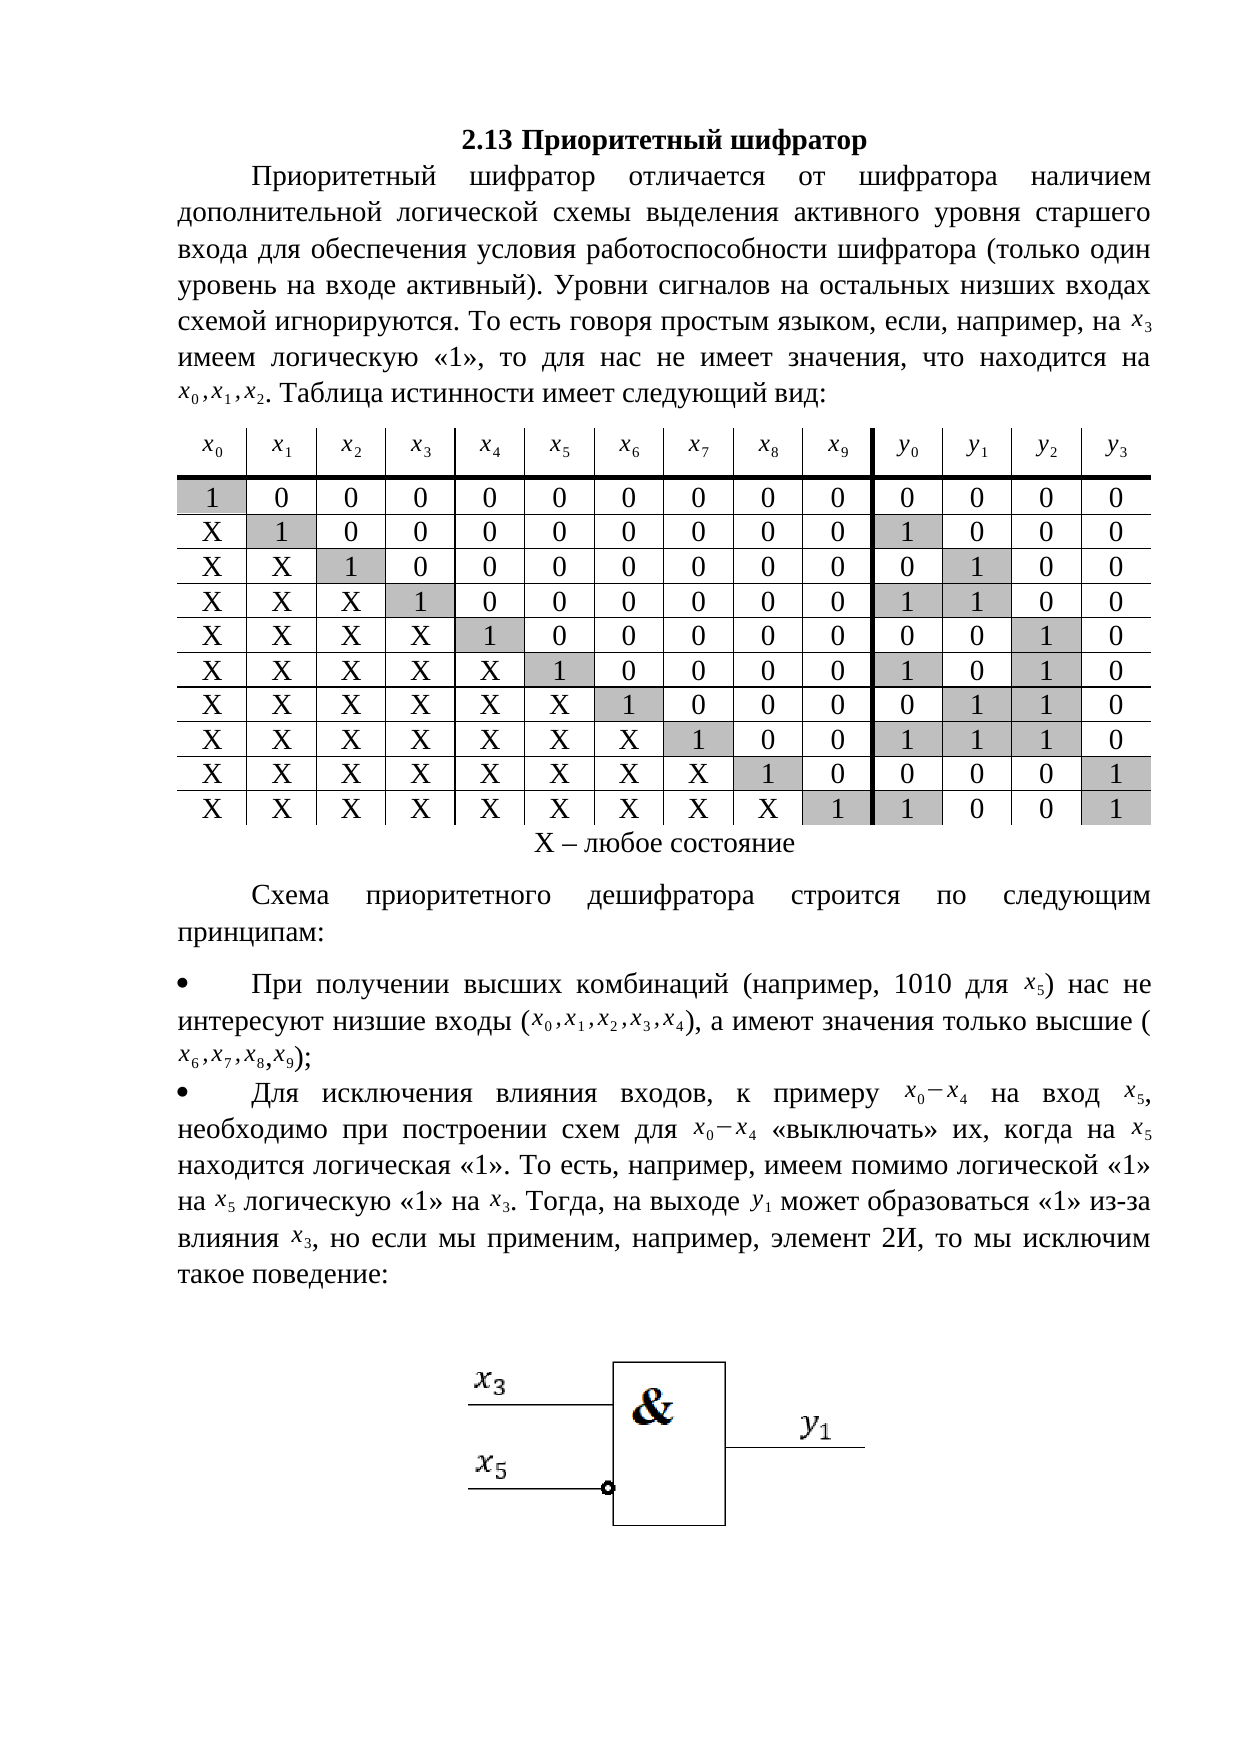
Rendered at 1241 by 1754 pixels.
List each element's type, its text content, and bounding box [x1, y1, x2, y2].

table_header [317, 428, 385, 475]
table_cell 0 [525, 549, 594, 583]
table_cell X [734, 791, 802, 825]
table_cell 1 [456, 618, 524, 652]
table_cell 0 [1082, 515, 1151, 548]
text Х – любое состояние [177, 825, 1152, 858]
table_cell 1 [875, 515, 942, 548]
table_cell 1 [943, 722, 1011, 756]
table_cell 0 [875, 688, 942, 721]
table_cell X [456, 757, 524, 790]
table_header [734, 428, 802, 475]
table_cell X [595, 722, 663, 756]
table_cell 0 [1082, 618, 1151, 652]
table_cell X [317, 584, 385, 617]
table_header [525, 428, 594, 475]
table_cell 0 [595, 549, 663, 583]
table_cell 1 [803, 791, 870, 825]
table_cell 0 [664, 480, 733, 513]
table_cell 0 [456, 549, 524, 583]
table_cell 0 [734, 584, 802, 617]
table_cell 0 [734, 618, 802, 652]
table_cell X [247, 549, 316, 583]
table_cell X [525, 791, 594, 825]
table_cell X [386, 757, 454, 790]
table_cell 1 [943, 688, 1011, 721]
table_cell X [456, 722, 524, 756]
table_cell 0 [803, 549, 870, 583]
table_cell 0 [456, 584, 524, 617]
table_cell 0 [803, 688, 870, 721]
table_cell 0 [1082, 653, 1151, 686]
table_cell X [247, 653, 316, 686]
subtitle Приоритетный шифратор [177, 122, 1152, 156]
table_cell 0 [595, 584, 663, 617]
table_cell 0 [943, 515, 1011, 548]
table_cell X [177, 722, 246, 756]
table_cell 0 [664, 688, 733, 721]
table_cell 0 [1082, 722, 1151, 756]
table_cell 0 [943, 653, 1011, 686]
table_cell X [456, 791, 524, 825]
list При получении высших комбинаций (например, 1010 для ) нас не интересуют низшие входы (), а имеют значения только высшие (,); [177, 966, 1152, 1072]
table_cell X [386, 688, 454, 721]
table_header [943, 428, 1011, 475]
table_cell 0 [875, 618, 942, 652]
table_cell 0 [595, 618, 663, 652]
table_cell 0 [943, 791, 1011, 825]
table_cell 0 [595, 653, 663, 686]
table_cell 0 [317, 480, 385, 513]
table_cell X [386, 653, 454, 686]
table_cell X [177, 791, 246, 825]
table_cell 1 [247, 515, 316, 548]
table_cell 0 [803, 515, 870, 548]
table_header [1082, 428, 1151, 475]
table_cell 0 [875, 757, 942, 790]
table_cell X [525, 757, 594, 790]
table_cell 0 [803, 653, 870, 686]
table_cell 0 [943, 757, 1011, 790]
table_cell 1 [317, 549, 385, 583]
table_cell 0 [317, 515, 385, 548]
table_cell X [247, 722, 316, 756]
table_cell 0 [664, 584, 733, 617]
table_cell 0 [734, 515, 802, 548]
table_header [386, 428, 454, 475]
table_cell X [247, 757, 316, 790]
table_cell 0 [595, 480, 663, 513]
table_cell X [456, 688, 524, 721]
table_cell 0 [386, 480, 454, 513]
table_cell X [177, 618, 246, 652]
table_header [177, 428, 246, 475]
table_cell X [664, 791, 733, 825]
table_cell 0 [734, 722, 802, 756]
table_cell X [386, 722, 454, 756]
table_cell 0 [1082, 549, 1151, 583]
table_cell 1 [875, 722, 942, 756]
table_cell 0 [803, 618, 870, 652]
table_cell 0 [664, 653, 733, 686]
table_cell X [525, 688, 594, 721]
table_cell 0 [664, 549, 733, 583]
table_cell 1 [664, 722, 733, 756]
table_cell 0 [456, 515, 524, 548]
list Для исключения влияния входов, к примеру на вход , необходимо при построении схем для «выключать» их, когда на находится логическая «1». То есть, например, имеем помимо логической «1» на логическую «1» на . Тогда, на выходе может образоваться «1» из-за влияния , но если мы применим, например, элемент 2И, то мы исключим такое поведение: [177, 1075, 1152, 1289]
table_header [1012, 428, 1081, 475]
picture [447, 1328, 882, 1564]
text Приоритетный шифратор отличается от шифратора наличием дополнительной логической схемы выделения активного уровня старшего входа для обеспечения условия работоспособности шифратора (только один уровень на входе активный). Уровни сигналов на остальных низших входах схемой игнорируются. То есть говоря простым языком, если, например, на имеем логическую «1», то для нас не имеет значения, что находится на . Таблица истинности имеет следующий вид: [177, 158, 1152, 409]
table_cell 0 [803, 480, 870, 513]
table_cell 0 [456, 480, 524, 513]
table_cell 0 [1082, 688, 1151, 721]
table_cell 0 [734, 480, 802, 513]
table_cell X [177, 549, 246, 583]
table_cell X [525, 722, 594, 756]
table_cell 0 [1012, 549, 1081, 583]
table_cell 1 [875, 653, 942, 686]
table_cell 1 [943, 584, 1011, 617]
table_cell 0 [734, 549, 802, 583]
table_cell X [247, 791, 316, 825]
table_cell 0 [525, 515, 594, 548]
table_cell 0 [943, 618, 1011, 652]
table_cell X [386, 618, 454, 652]
table_cell 0 [734, 653, 802, 686]
table_cell 0 [1082, 480, 1151, 513]
table_cell 0 [386, 549, 454, 583]
table_cell X [456, 653, 524, 686]
table_cell 1 [943, 549, 1011, 583]
table_cell 1 [1012, 618, 1081, 652]
table_cell X [664, 757, 733, 790]
table_cell 1 [734, 757, 802, 790]
table_cell 0 [525, 480, 594, 513]
table_cell X [247, 584, 316, 617]
table_cell X [386, 791, 454, 825]
table_cell X [177, 757, 246, 790]
table_cell 0 [803, 757, 870, 790]
table_cell 0 [803, 584, 870, 617]
table_cell X [317, 688, 385, 721]
table_cell X [247, 688, 316, 721]
table_cell 0 [1012, 791, 1081, 825]
table_cell 0 [943, 480, 1011, 513]
table_cell 1 [1012, 653, 1081, 686]
table_cell 1 [177, 480, 246, 513]
table_cell 0 [734, 688, 802, 721]
table_cell X [595, 757, 663, 790]
table_header [664, 428, 733, 475]
table_cell 1 [1012, 722, 1081, 756]
table_cell X [177, 584, 246, 617]
table_cell 0 [1012, 480, 1081, 513]
table_cell 0 [1012, 584, 1081, 617]
table_cell X [317, 653, 385, 686]
table_cell 1 [1012, 688, 1081, 721]
table_cell 0 [525, 618, 594, 652]
table_cell X [317, 722, 385, 756]
table_cell 0 [875, 549, 942, 583]
table_cell 0 [386, 515, 454, 548]
table_cell X [595, 791, 663, 825]
table_cell X [317, 757, 385, 790]
table_cell 0 [1012, 515, 1081, 548]
table_cell X [177, 688, 246, 721]
text Схема приоритетного дешифратора строится по следующим принципам: [177, 877, 1152, 947]
table_cell 1 [595, 688, 663, 721]
table_cell 0 [247, 480, 316, 513]
table_header [595, 428, 663, 475]
table_cell X [177, 653, 246, 686]
table_cell X [177, 515, 246, 548]
table_cell X [317, 618, 385, 652]
table_cell X [317, 791, 385, 825]
table_cell 1 [875, 584, 942, 617]
table_cell 0 [1082, 584, 1151, 617]
table_cell 0 [803, 722, 870, 756]
table_cell 0 [664, 515, 733, 548]
table_header [456, 428, 524, 475]
table_cell 0 [1012, 757, 1081, 790]
table_cell 1 [525, 653, 594, 686]
table_cell 0 [595, 515, 663, 548]
table_cell 1 [1082, 791, 1151, 825]
table_cell 0 [664, 618, 733, 652]
table_cell 0 [525, 584, 594, 617]
table_header [875, 428, 942, 475]
table_header [247, 428, 316, 475]
table_cell 1 [386, 584, 454, 617]
table_header [803, 428, 870, 475]
table_cell 1 [1082, 757, 1151, 790]
table_cell X [247, 618, 316, 652]
table_cell 1 [875, 791, 942, 825]
table_cell 0 [875, 480, 942, 513]
